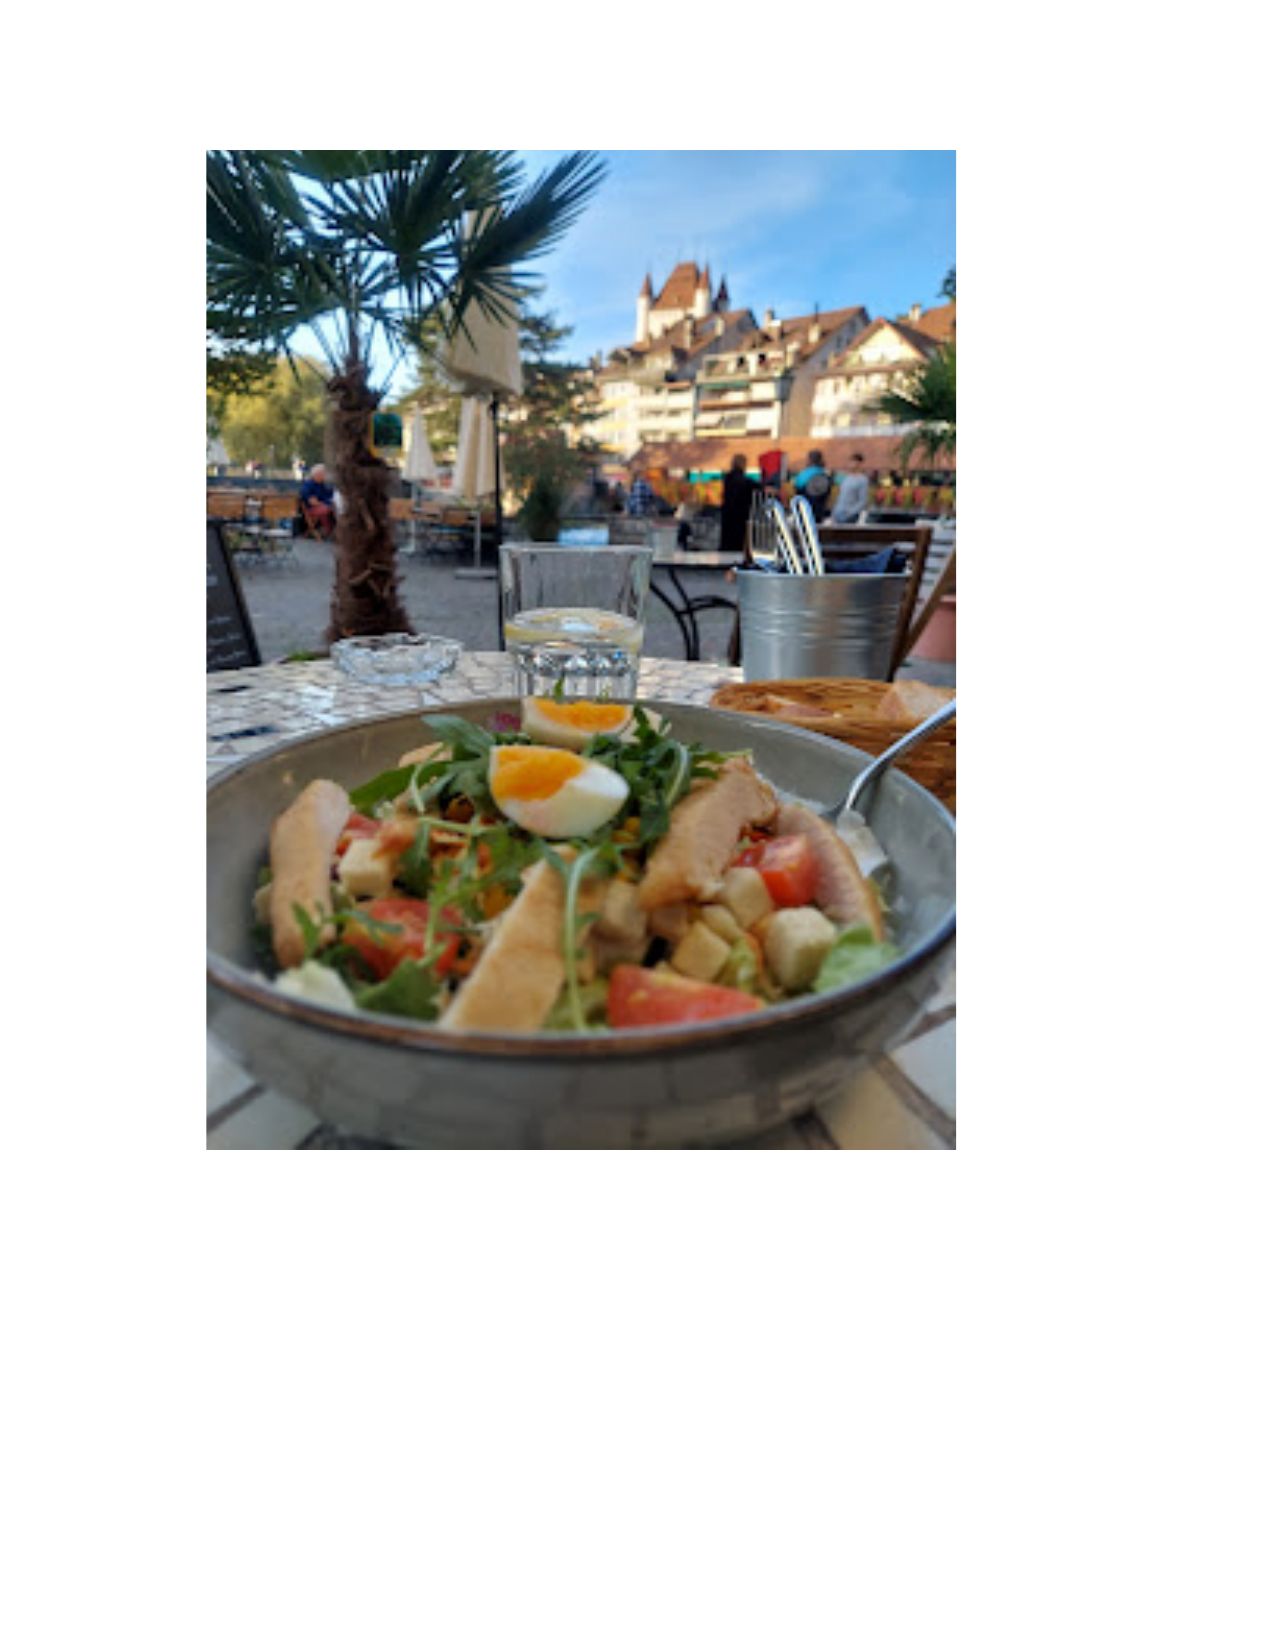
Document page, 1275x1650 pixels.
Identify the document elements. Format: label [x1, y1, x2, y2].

picture [206, 150, 957, 1150]
